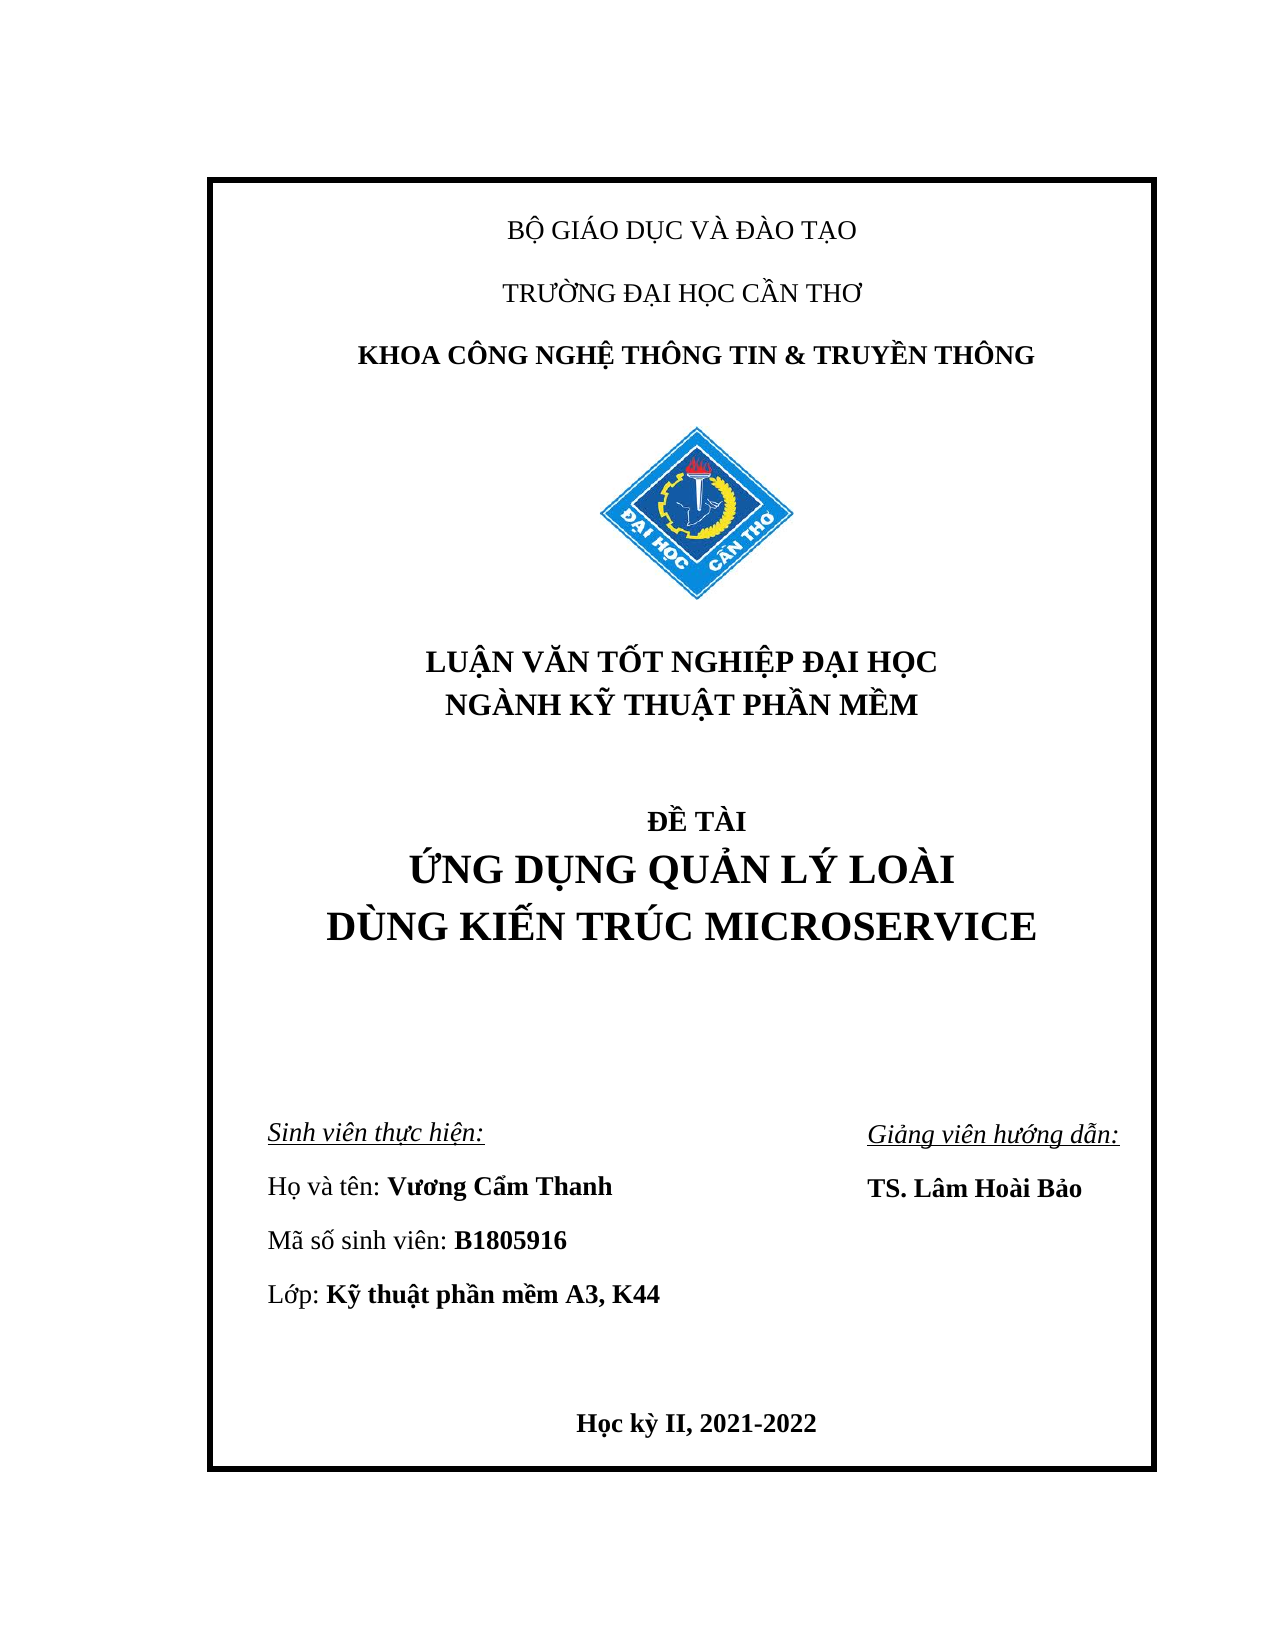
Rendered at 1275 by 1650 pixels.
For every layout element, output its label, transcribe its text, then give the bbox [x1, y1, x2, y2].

picture [599, 426, 794, 600]
text BỘ GIÁO DỤC VÀ ĐÀO TẠO [207, 214, 1157, 246]
text LUẬN VĂN TỐT NGHIỆP ĐẠI HỌC [207, 643, 1157, 679]
text KHOA CÔNG NGHỆ THÔNG TIN & TRUYỀN THÔNG [207, 339, 1157, 370]
text ỨNG DỤNG QUẢN LÝ LOÀI [207, 844, 1157, 892]
text NGÀNH KỸ THUẬT PHẦN MỀM [207, 686, 1157, 722]
text TRƯỜNG ĐẠI HỌC CẦN THƠ [207, 277, 1157, 308]
text Học kỳ II, 2021-2022 [207, 1407, 1157, 1438]
text DÙNG KIẾN TRÚC MICROSERVICE [207, 902, 1157, 950]
text ĐỀ TÀI [207, 804, 1157, 838]
